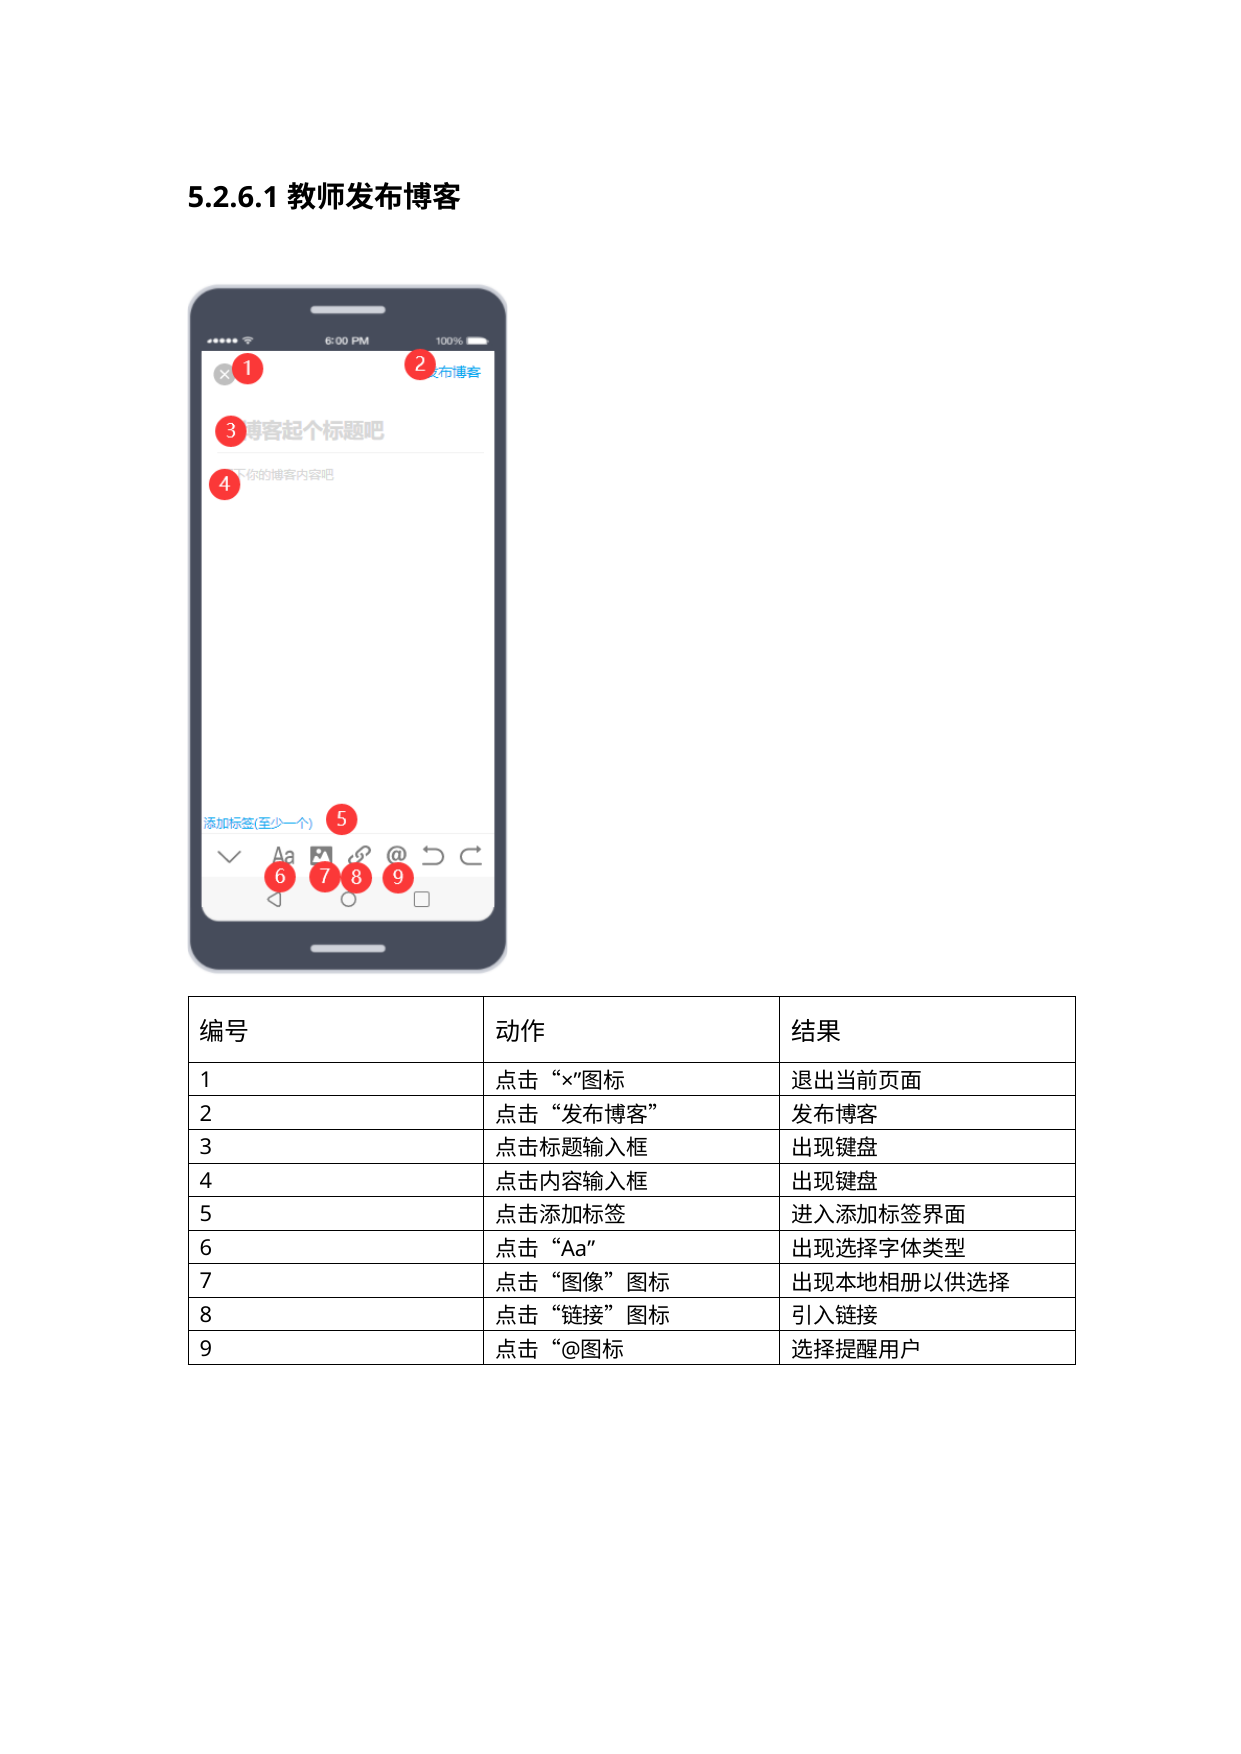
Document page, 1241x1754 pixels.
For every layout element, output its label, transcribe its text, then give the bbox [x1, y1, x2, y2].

table_header 编号 [189, 997, 483, 1062]
table_cell 点击“图像”图标 [484, 1264, 779, 1297]
table_cell 3 [189, 1130, 483, 1162]
table_cell 7 [189, 1264, 483, 1297]
table_cell 引入链接 [780, 1298, 1075, 1330]
subtitle 5.2.6.1 教师发布博客 [187, 162, 1053, 227]
table_cell 进入添加标签界面 [780, 1197, 1075, 1229]
table_header 结果 [780, 997, 1075, 1062]
table_cell 出现选择字体类型 [780, 1231, 1075, 1263]
table_cell 出现键盘 [780, 1130, 1075, 1162]
table_cell 9 [189, 1331, 483, 1364]
picture [187, 280, 508, 977]
table_cell 点击添加标签 [484, 1197, 779, 1229]
table_cell 点击“Aa” [484, 1231, 779, 1263]
table_cell 点击内容输入框 [484, 1164, 779, 1196]
table_cell 1 [189, 1063, 483, 1095]
table_cell 点击“链接”图标 [484, 1298, 779, 1330]
table_cell 发布博客 [780, 1096, 1075, 1129]
table_cell 出现键盘 [780, 1164, 1075, 1196]
table_cell 点击“发布博客” [484, 1096, 779, 1129]
table_cell 2 [189, 1096, 483, 1129]
table_cell 4 [189, 1164, 483, 1196]
table_cell 选择提醒用户 [780, 1331, 1075, 1364]
table_cell 点击“@图标 [484, 1331, 779, 1364]
table_cell 出现本地相册以供选择 [780, 1264, 1075, 1297]
table_cell 点击标题输入框 [484, 1130, 779, 1162]
table_cell 8 [189, 1298, 483, 1330]
table_cell 点击“×”图标 [484, 1063, 779, 1095]
table_cell 5 [189, 1197, 483, 1229]
table_cell 6 [189, 1231, 483, 1263]
table_header 动作 [484, 997, 779, 1062]
table_cell 退出当前页面 [780, 1063, 1075, 1095]
